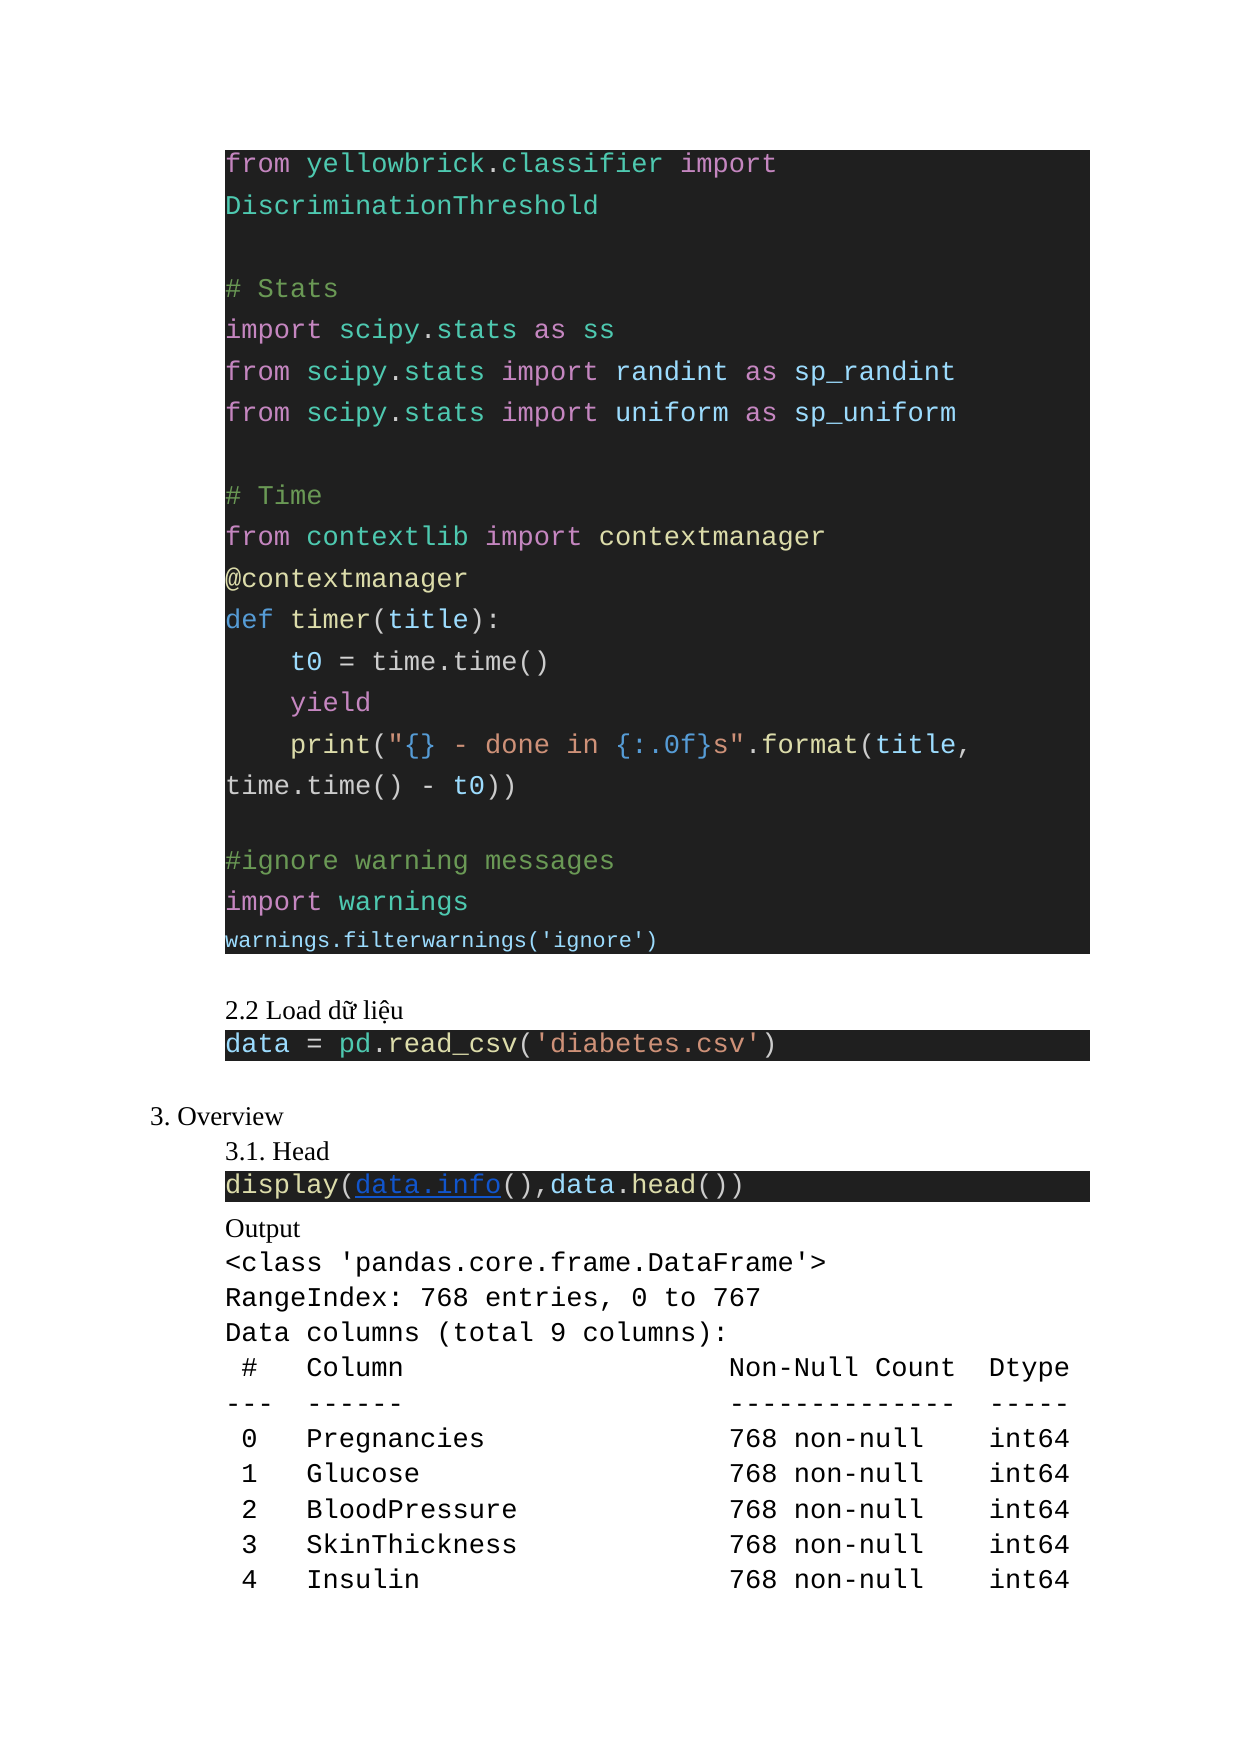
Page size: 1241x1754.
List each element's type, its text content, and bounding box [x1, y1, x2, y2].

text import scipy.stats as ss [225, 316, 1090, 347]
text 3.1. Head [150, 1135, 1090, 1167]
text display(data.info(),data.head()) [225, 1171, 1090, 1202]
text # Time [225, 482, 1090, 512]
text 2.2 Load dữ liệu [150, 994, 1090, 1025]
text from scipy.stats import randint as sp_randint [225, 357, 1090, 388]
text --- ------ -------------- ----- [150, 1389, 1090, 1420]
text print("{} - done in {:.0f}s".format(title, time.time() - t0)) [225, 730, 1090, 803]
text #ignore warning messages [225, 847, 1090, 877]
text yield [225, 689, 1090, 720]
text from contextlib import contextmanager [225, 523, 1090, 554]
text 1 Glucose 768 non-null int64 [150, 1460, 1090, 1491]
text Output [150, 1213, 1090, 1244]
text # Column Non-Null Count Dtype [150, 1354, 1090, 1385]
text from yellowbrick.classifier import DiscriminationThreshold [225, 150, 1090, 222]
text # Stats [225, 274, 1090, 305]
text <class 'pandas.core.frame.DataFrame'> [150, 1248, 1090, 1279]
text t0 = time.time() [225, 647, 1090, 678]
text def timer(title): [225, 606, 1090, 637]
text 0 Pregnancies 768 non-null int64 [150, 1425, 1090, 1456]
text 2 BloodPressure 768 non-null int64 [150, 1496, 1090, 1526]
text 4 Insulin 768 non-null int64 [150, 1566, 1090, 1597]
text data = pd.read_csv('diabetes.csv') [225, 1030, 1090, 1061]
text RangeIndex: 768 entries, 0 to 767 [150, 1284, 1090, 1314]
text @contextmanager [225, 564, 1090, 595]
text Data columns (total 9 columns): [150, 1319, 1090, 1350]
text import warnings [225, 888, 1090, 919]
text from scipy.stats import uniform as sp_uniform [225, 399, 1090, 429]
text 3 SkinThickness 768 non-null int64 [150, 1531, 1090, 1562]
text 3. Overview [150, 1100, 1090, 1131]
text warnings.filterwarnings('ignore') [225, 930, 1090, 954]
